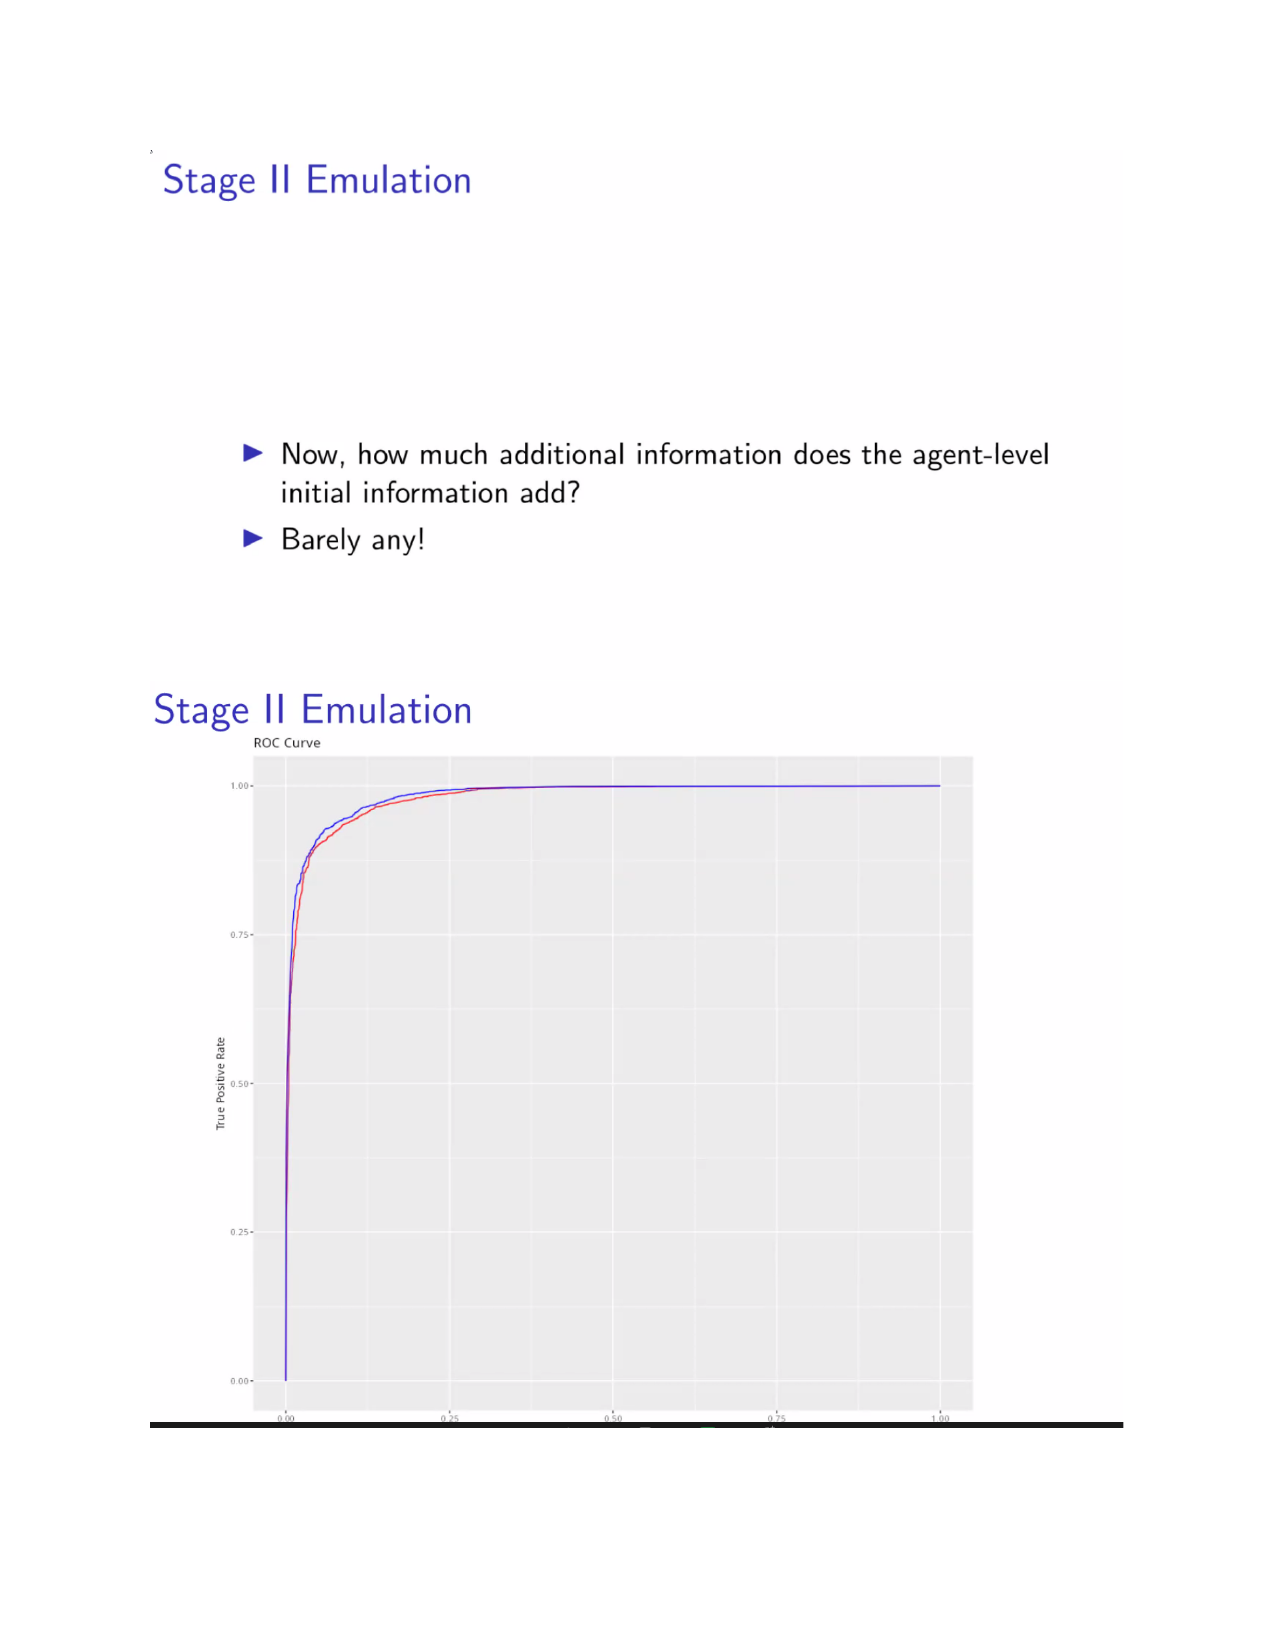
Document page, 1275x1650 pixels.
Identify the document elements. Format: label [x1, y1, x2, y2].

picture [150, 150, 1124, 680]
picture [150, 681, 1124, 1428]
